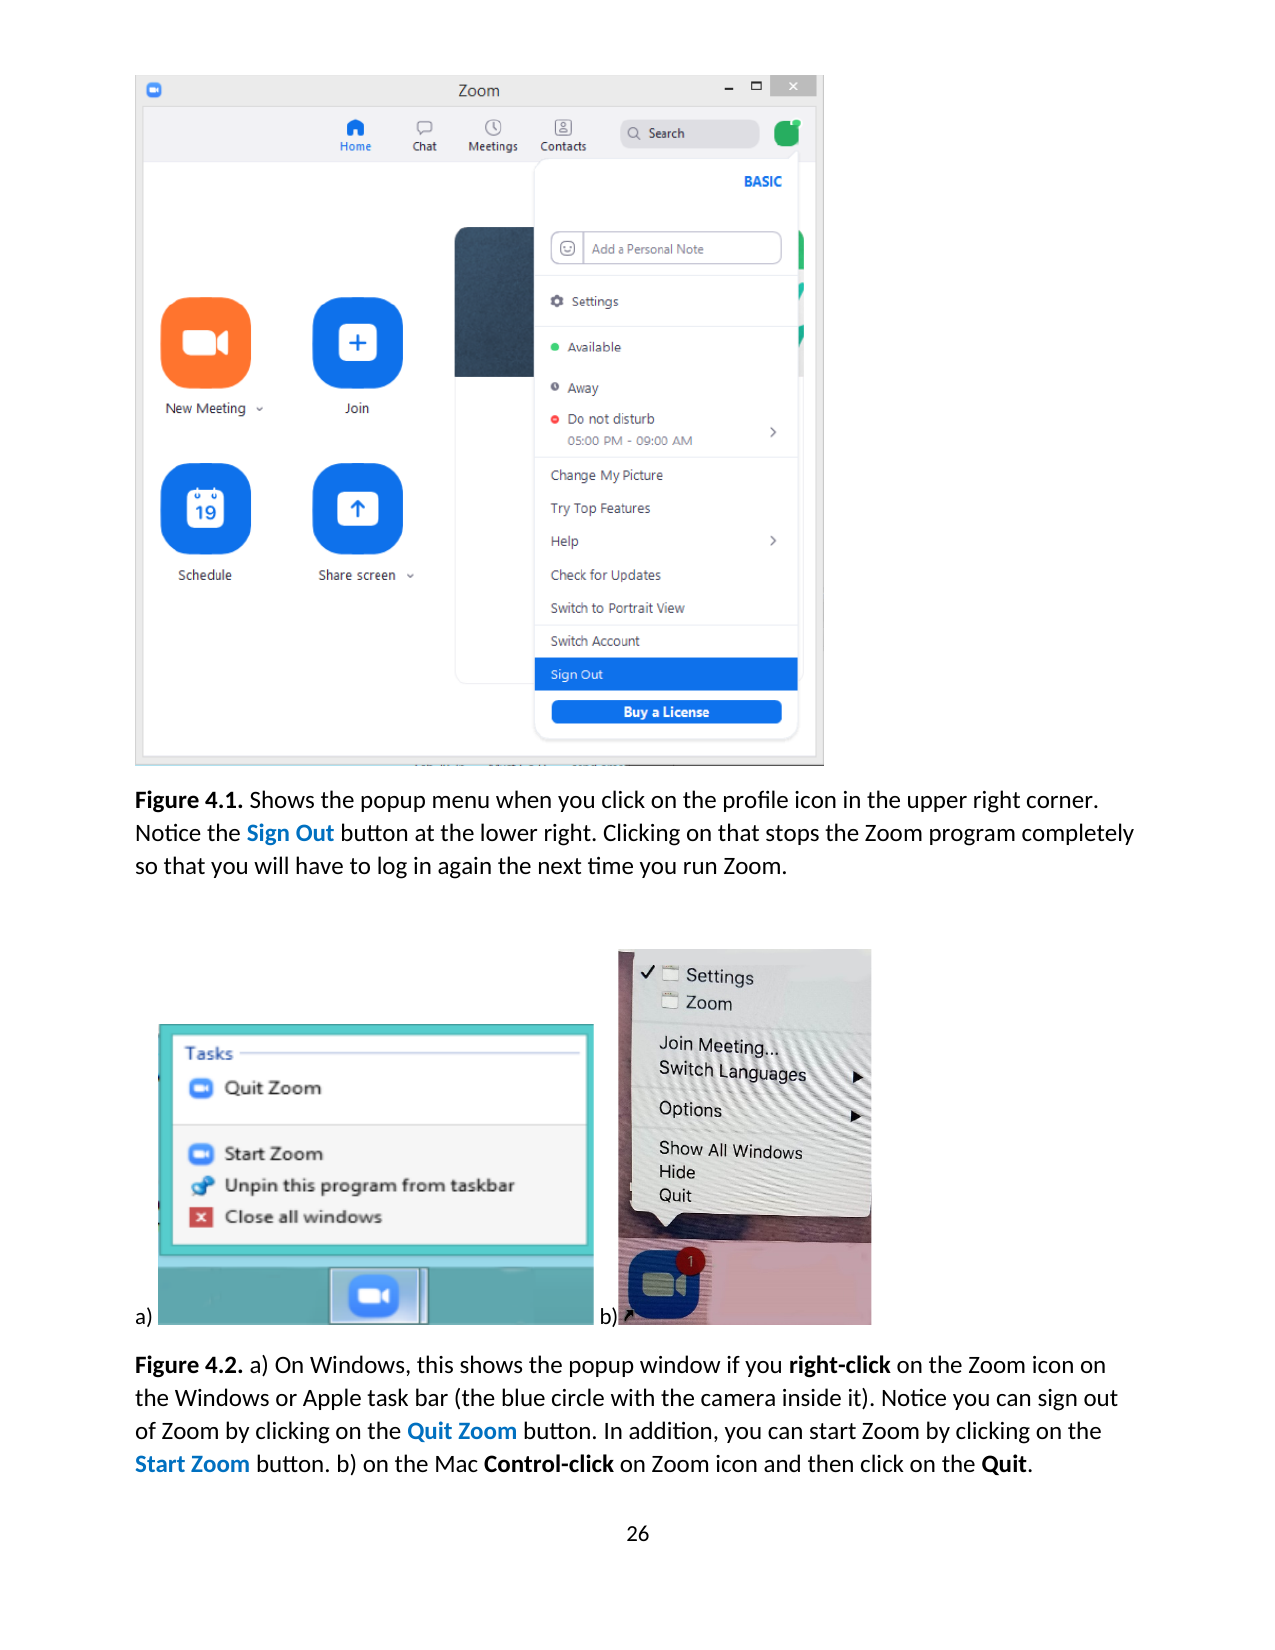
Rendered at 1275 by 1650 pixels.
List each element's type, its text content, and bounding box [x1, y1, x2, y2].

picture [618, 949, 872, 1325]
text Figure 4.2. a) On Windows, this shows the popup window if you right-click on the Zoom icon on the Windows or Apple task bar (the blue circle with the camera inside it). Notice you can sign out of Zoom by clicking on the Quit Zoom button. In addition, you can start Zoom by clicking on the Start Zoom button. b) on the Mac Control-click on Zoom icon and then click on the Quit. [135, 1349, 1140, 1478]
text a) b) [135, 949, 1140, 1330]
text Figure 4.1. Shows the popup menu when you click on the profile icon in the upper right corner. Notice the Sign Out button at the lower right. Clicking on that stops the Zoom program completely so that you will have to log in again the next time you run Zoom. [135, 784, 1140, 881]
